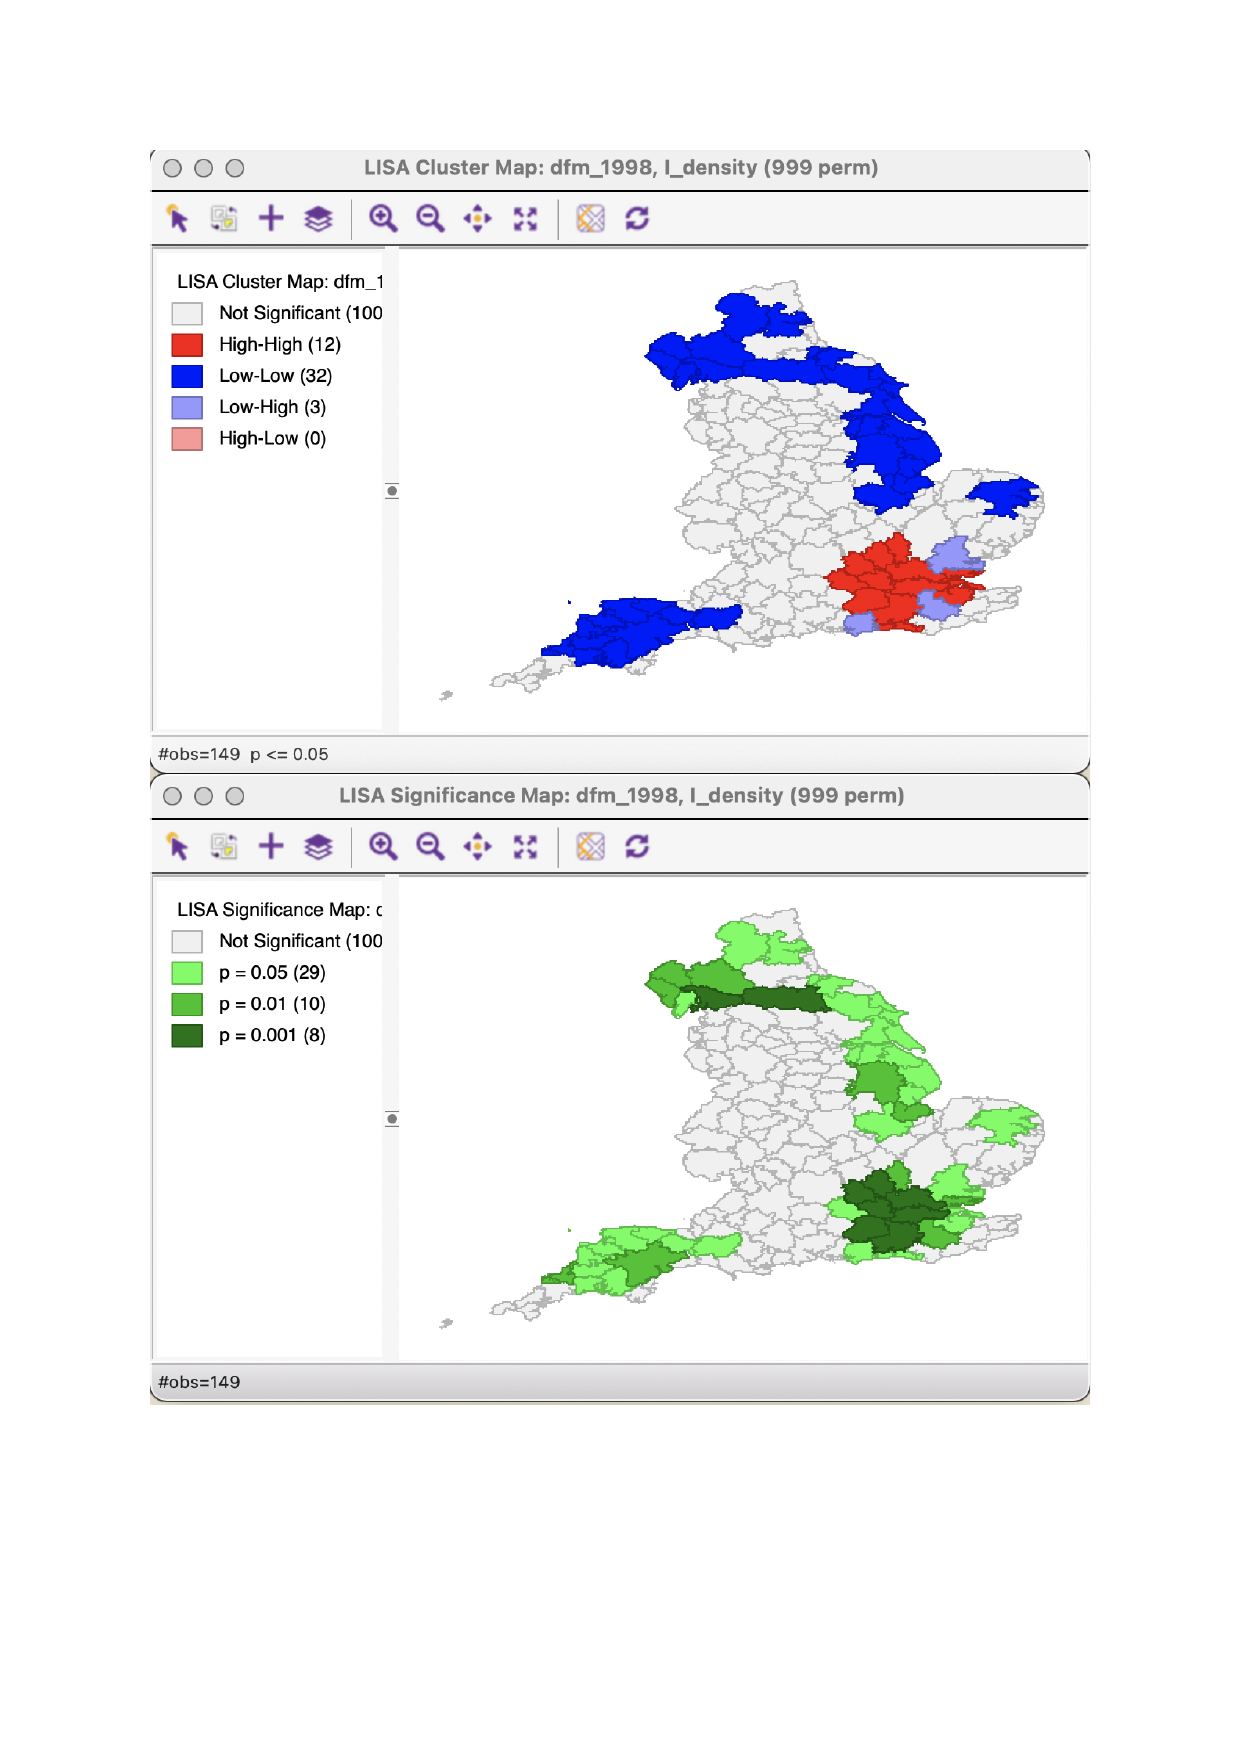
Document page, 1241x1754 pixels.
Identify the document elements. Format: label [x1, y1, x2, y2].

picture [150, 150, 1091, 1405]
